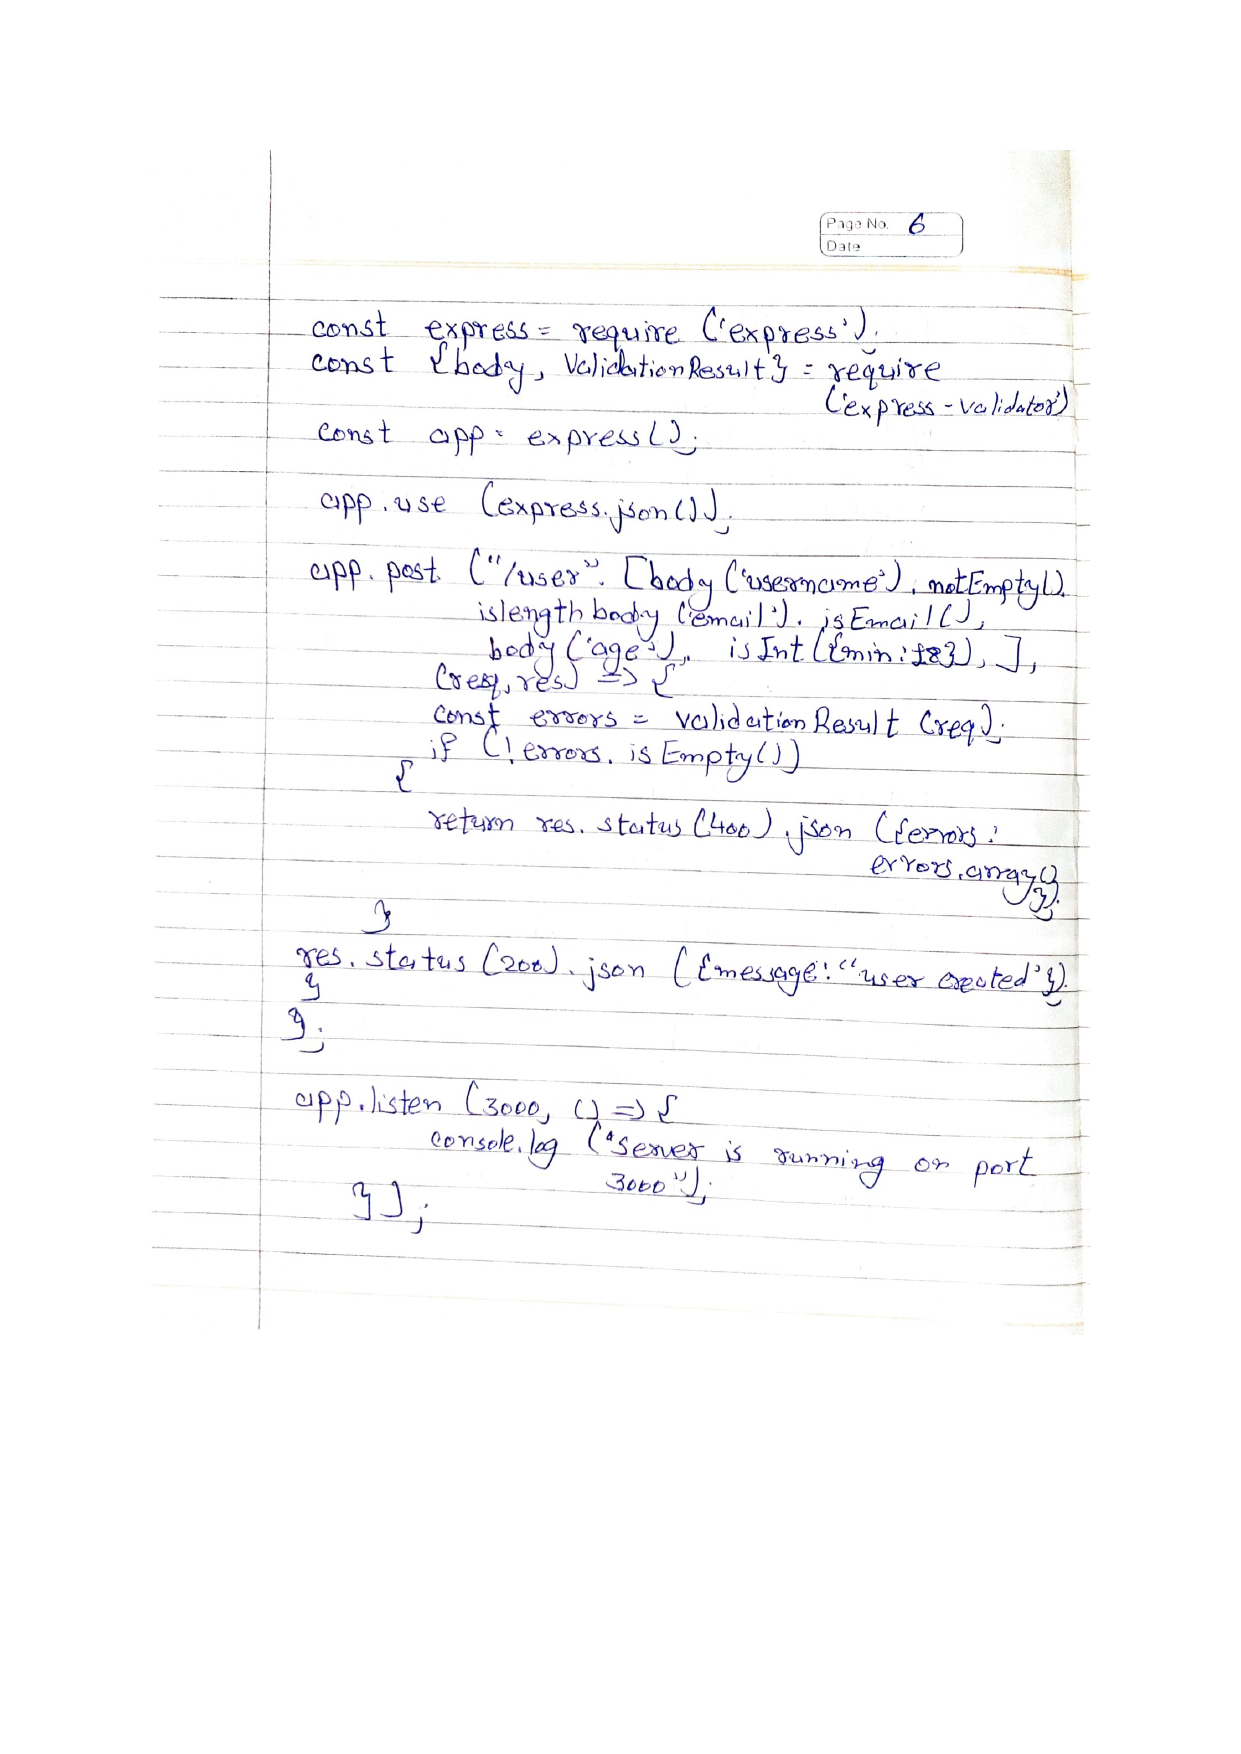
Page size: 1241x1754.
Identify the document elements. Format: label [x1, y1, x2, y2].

picture [150, 150, 1091, 1335]
